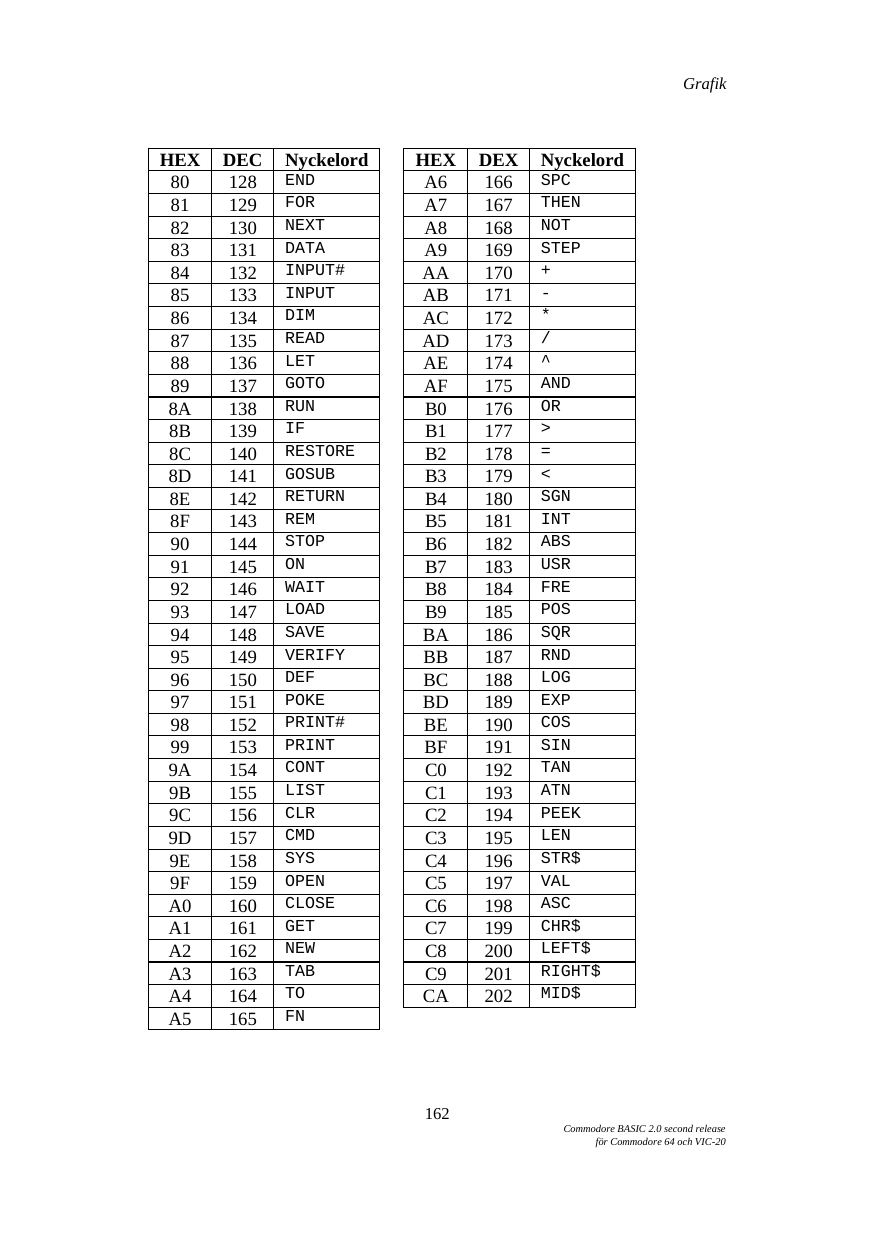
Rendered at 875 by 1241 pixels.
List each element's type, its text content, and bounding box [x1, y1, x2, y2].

table_cell 157 [212, 827, 273, 848]
table_cell 189 [468, 691, 529, 713]
table_cell 128 [212, 171, 273, 193]
table_cell PEEK [530, 804, 635, 826]
table_cell 182 [468, 533, 529, 554]
table_cell B3 [404, 465, 467, 487]
table_cell 97 [149, 691, 211, 713]
table_cell LEFT$ [530, 940, 635, 961]
table_cell [380, 442, 403, 464]
table_cell 80 [149, 171, 211, 193]
table_cell SQR [530, 624, 635, 645]
table_cell CLOSE [274, 895, 379, 916]
table_cell 153 [212, 736, 273, 758]
table_cell 150 [212, 669, 273, 690]
table_cell AB [404, 284, 467, 306]
table_cell 163 [212, 963, 273, 984]
table_cell RUN [274, 398, 379, 419]
table_cell 164 [212, 985, 273, 1007]
table_cell SIN [530, 736, 635, 758]
table_cell IF [274, 420, 379, 442]
table_cell 196 [468, 850, 529, 871]
table_cell OPEN [274, 872, 379, 894]
table_cell B9 [404, 601, 467, 622]
table_cell DATA [274, 239, 379, 261]
table_cell A2 [149, 940, 211, 961]
table_cell DEF [274, 669, 379, 690]
table_cell B1 [404, 420, 467, 442]
table_cell [380, 306, 403, 328]
table_cell 99 [149, 736, 211, 758]
table_cell 8E [149, 488, 211, 509]
table_cell AA [404, 262, 467, 283]
table_cell 148 [212, 624, 273, 645]
table_cell BF [404, 736, 467, 758]
table_cell 193 [468, 782, 529, 803]
table_cell 200 [468, 940, 529, 961]
table_cell BA [404, 624, 467, 645]
table_cell 84 [149, 262, 211, 283]
table_cell SYS [274, 850, 379, 871]
table_cell [380, 849, 403, 871]
table_cell FN [274, 1008, 379, 1029]
table_cell 147 [212, 601, 273, 622]
table_cell A6 [404, 171, 467, 193]
table_cell [380, 193, 403, 216]
table_cell WAIT [274, 578, 379, 600]
table_cell 131 [212, 239, 273, 261]
table_cell 155 [212, 782, 273, 803]
table_cell RIGHT$ [530, 963, 635, 984]
table_cell 168 [468, 217, 529, 238]
table_cell SGN [530, 488, 635, 509]
table_cell 86 [149, 307, 211, 328]
table_cell PRINT [274, 736, 379, 758]
table_cell 175 [468, 375, 529, 396]
table_cell RESTORE [274, 443, 379, 464]
table_cell 197 [468, 872, 529, 894]
table_cell [380, 170, 403, 193]
table_cell C4 [404, 850, 467, 871]
table_cell ON [274, 556, 379, 577]
table_cell SPC [530, 171, 635, 193]
table_cell LEN [530, 827, 635, 848]
table_cell [380, 984, 403, 1007]
table_cell [380, 623, 403, 645]
table_cell [380, 396, 403, 419]
table_cell 173 [468, 330, 529, 351]
table_cell TAN [530, 759, 635, 781]
table_cell 183 [468, 556, 529, 577]
table_cell INPUT# [274, 262, 379, 283]
table_header HEX [149, 149, 211, 170]
table_cell 137 [212, 375, 273, 396]
table_cell NEW [274, 940, 379, 961]
table_cell 8F [149, 510, 211, 532]
table_cell 9C [149, 804, 211, 826]
table_cell NEXT [274, 217, 379, 238]
table_cell [380, 374, 403, 396]
table_cell AND [530, 375, 635, 396]
table_cell 140 [212, 443, 273, 464]
table_cell VAL [530, 872, 635, 894]
table_cell 82 [149, 217, 211, 238]
table_cell [380, 216, 403, 238]
table_cell 9B [149, 782, 211, 803]
table_cell C9 [404, 963, 467, 984]
table_cell > [530, 420, 635, 442]
table_cell [380, 758, 403, 781]
table_cell [380, 961, 403, 984]
table_cell [380, 713, 403, 735]
table_cell A3 [149, 963, 211, 984]
table_cell 177 [468, 420, 529, 442]
table_cell AE [404, 352, 467, 374]
table_cell 95 [149, 646, 211, 668]
table_cell [380, 532, 403, 554]
table_cell RND [530, 646, 635, 668]
table_cell - [530, 284, 635, 306]
table_cell + [530, 262, 635, 283]
table_cell BD [404, 691, 467, 713]
table_cell 185 [468, 601, 529, 622]
table_cell [380, 600, 403, 622]
table_cell 146 [212, 578, 273, 600]
table_cell ASC [530, 895, 635, 916]
table_cell 135 [212, 330, 273, 351]
table_cell 160 [212, 895, 273, 916]
table_cell LET [274, 352, 379, 374]
table_cell 152 [212, 714, 273, 735]
table_cell GET [274, 917, 379, 939]
table_cell EXP [530, 691, 635, 713]
table_cell GOTO [274, 375, 379, 396]
table_cell A1 [149, 917, 211, 939]
table_cell 9D [149, 827, 211, 848]
table_cell 187 [468, 646, 529, 668]
table_cell 8B [149, 420, 211, 442]
table_cell BE [404, 714, 467, 735]
table_cell OR [530, 398, 635, 419]
table_cell 9F [149, 872, 211, 894]
table_cell BC [404, 669, 467, 690]
table_cell 141 [212, 465, 273, 487]
table_cell A4 [149, 985, 211, 1007]
table_cell CLR [274, 804, 379, 826]
table_cell A8 [404, 217, 467, 238]
table_header HEX [404, 149, 467, 170]
table_cell B2 [404, 443, 467, 464]
table_cell 85 [149, 284, 211, 306]
table_cell 154 [212, 759, 273, 781]
table_cell [404, 1008, 467, 1029]
table_cell B5 [404, 510, 467, 532]
table_cell C2 [404, 804, 467, 826]
table_cell C5 [404, 872, 467, 894]
table_cell 194 [468, 804, 529, 826]
table_cell GOSUB [274, 465, 379, 487]
table_cell [380, 577, 403, 600]
table_cell 132 [212, 262, 273, 283]
table_cell 8C [149, 443, 211, 464]
table_cell 192 [468, 759, 529, 781]
table_cell < [530, 465, 635, 487]
table_cell INPUT [274, 284, 379, 306]
table_cell 145 [212, 556, 273, 577]
table_header Nyckelord [274, 149, 379, 170]
table_cell 170 [468, 262, 529, 283]
table_cell 158 [212, 850, 273, 871]
table_cell 180 [468, 488, 529, 509]
table_cell 8A [149, 398, 211, 419]
table_cell ABS [530, 533, 635, 554]
table_cell 190 [468, 714, 529, 735]
table_cell 94 [149, 624, 211, 645]
table_cell 188 [468, 669, 529, 690]
table_cell 133 [212, 284, 273, 306]
table_cell [380, 916, 403, 939]
table_cell 151 [212, 691, 273, 713]
table_cell 142 [212, 488, 273, 509]
table_cell MID$ [530, 985, 635, 1007]
table_cell AF [404, 375, 467, 396]
table_header DEX [468, 149, 529, 170]
table_cell 184 [468, 578, 529, 600]
table_cell TO [274, 985, 379, 1007]
table_cell COS [530, 714, 635, 735]
table_cell [380, 329, 403, 351]
table_cell [380, 690, 403, 713]
table_cell 167 [468, 194, 529, 216]
table_cell ^ [530, 352, 635, 374]
table_cell A9 [404, 239, 467, 261]
table_cell 9A [149, 759, 211, 781]
table_cell 90 [149, 533, 211, 554]
table_cell READ [274, 330, 379, 351]
table_cell [380, 283, 403, 306]
table_cell / [530, 330, 635, 351]
table_cell 174 [468, 352, 529, 374]
table_cell PRINT# [274, 714, 379, 735]
table_cell 162 [212, 940, 273, 961]
table_header DEC [212, 149, 273, 170]
table_cell 176 [468, 398, 529, 419]
table_cell 91 [149, 556, 211, 577]
table_cell 198 [468, 895, 529, 916]
table_cell [380, 509, 403, 532]
table_cell A5 [149, 1008, 211, 1029]
table_cell 130 [212, 217, 273, 238]
table_cell 165 [212, 1008, 273, 1029]
table_cell USR [530, 556, 635, 577]
table_cell LIST [274, 782, 379, 803]
table_cell [380, 1007, 404, 1029]
table_cell STOP [274, 533, 379, 554]
table_cell [380, 871, 403, 894]
table_cell CHR$ [530, 917, 635, 939]
table_cell 83 [149, 239, 211, 261]
table_cell 199 [468, 917, 529, 939]
table_cell 143 [212, 510, 273, 532]
table_cell [380, 803, 403, 826]
table_header [380, 148, 403, 170]
table_cell FOR [274, 194, 379, 216]
table_cell 81 [149, 194, 211, 216]
table_cell 166 [468, 171, 529, 193]
table_cell C6 [404, 895, 467, 916]
table_cell NOT [530, 217, 635, 238]
table_cell 136 [212, 352, 273, 374]
table_cell 202 [468, 985, 529, 1007]
table_cell THEN [530, 194, 635, 216]
table_cell [380, 419, 403, 442]
table_cell C7 [404, 917, 467, 939]
table_cell [467, 1008, 529, 1029]
table_header Nyckelord [530, 149, 635, 170]
table_cell [380, 351, 403, 374]
table_cell [380, 939, 403, 961]
table_cell [380, 487, 403, 509]
table_cell 93 [149, 601, 211, 622]
table_cell FRE [530, 578, 635, 600]
table_cell AD [404, 330, 467, 351]
table_cell LOAD [274, 601, 379, 622]
table_cell 129 [212, 194, 273, 216]
table_cell 169 [468, 239, 529, 261]
table_cell 139 [212, 420, 273, 442]
table_cell LOG [530, 669, 635, 690]
table_cell 98 [149, 714, 211, 735]
table_cell 171 [468, 284, 529, 306]
table_cell POKE [274, 691, 379, 713]
table_cell RETURN [274, 488, 379, 509]
table_cell 156 [212, 804, 273, 826]
table_cell 89 [149, 375, 211, 396]
table_cell 88 [149, 352, 211, 374]
table_cell 92 [149, 578, 211, 600]
table_cell 195 [468, 827, 529, 848]
table_cell 9E [149, 850, 211, 871]
table_cell 144 [212, 533, 273, 554]
table_cell END [274, 171, 379, 193]
table_cell ATN [530, 782, 635, 803]
table_cell B4 [404, 488, 467, 509]
table_cell [380, 826, 403, 848]
table_cell * [530, 307, 635, 328]
table_cell 179 [468, 465, 529, 487]
table_cell DIM [274, 307, 379, 328]
table_cell [380, 261, 403, 283]
table_cell C3 [404, 827, 467, 848]
table_cell B7 [404, 556, 467, 577]
table_cell INT [530, 510, 635, 532]
table_cell [380, 645, 403, 668]
table_cell B8 [404, 578, 467, 600]
table_cell 201 [468, 963, 529, 984]
table_cell A7 [404, 194, 467, 216]
table_cell [380, 894, 403, 916]
table_cell [380, 781, 403, 803]
table_cell 159 [212, 872, 273, 894]
table_cell B6 [404, 533, 467, 554]
table_cell 96 [149, 669, 211, 690]
table_cell A0 [149, 895, 211, 916]
table_cell 87 [149, 330, 211, 351]
table_cell CMD [274, 827, 379, 848]
table_cell CA [404, 985, 467, 1007]
table_cell = [530, 443, 635, 464]
table_cell 134 [212, 307, 273, 328]
table_cell STR$ [530, 850, 635, 871]
table_cell B0 [404, 398, 467, 419]
table_cell [380, 464, 403, 487]
table_cell STEP [530, 239, 635, 261]
table_cell [380, 555, 403, 577]
table_cell POS [530, 601, 635, 622]
table_cell 161 [212, 917, 273, 939]
table_cell 191 [468, 736, 529, 758]
table_cell VERIFY [274, 646, 379, 668]
table_cell [380, 238, 403, 261]
table_cell C8 [404, 940, 467, 961]
table_cell C1 [404, 782, 467, 803]
table_cell BB [404, 646, 467, 668]
table_cell TAB [274, 963, 379, 984]
table_cell 8D [149, 465, 211, 487]
table_cell 138 [212, 398, 273, 419]
table_cell 178 [468, 443, 529, 464]
table_cell AC [404, 307, 467, 328]
table_cell REM [274, 510, 379, 532]
table_cell [380, 735, 403, 758]
table_cell C0 [404, 759, 467, 781]
table_cell [380, 668, 403, 690]
table_cell SAVE [274, 624, 379, 645]
table_cell [529, 1008, 635, 1029]
table_cell 186 [468, 624, 529, 645]
table_cell CONT [274, 759, 379, 781]
table_cell 172 [468, 307, 529, 328]
table_cell 149 [212, 646, 273, 668]
table_cell 181 [468, 510, 529, 532]
